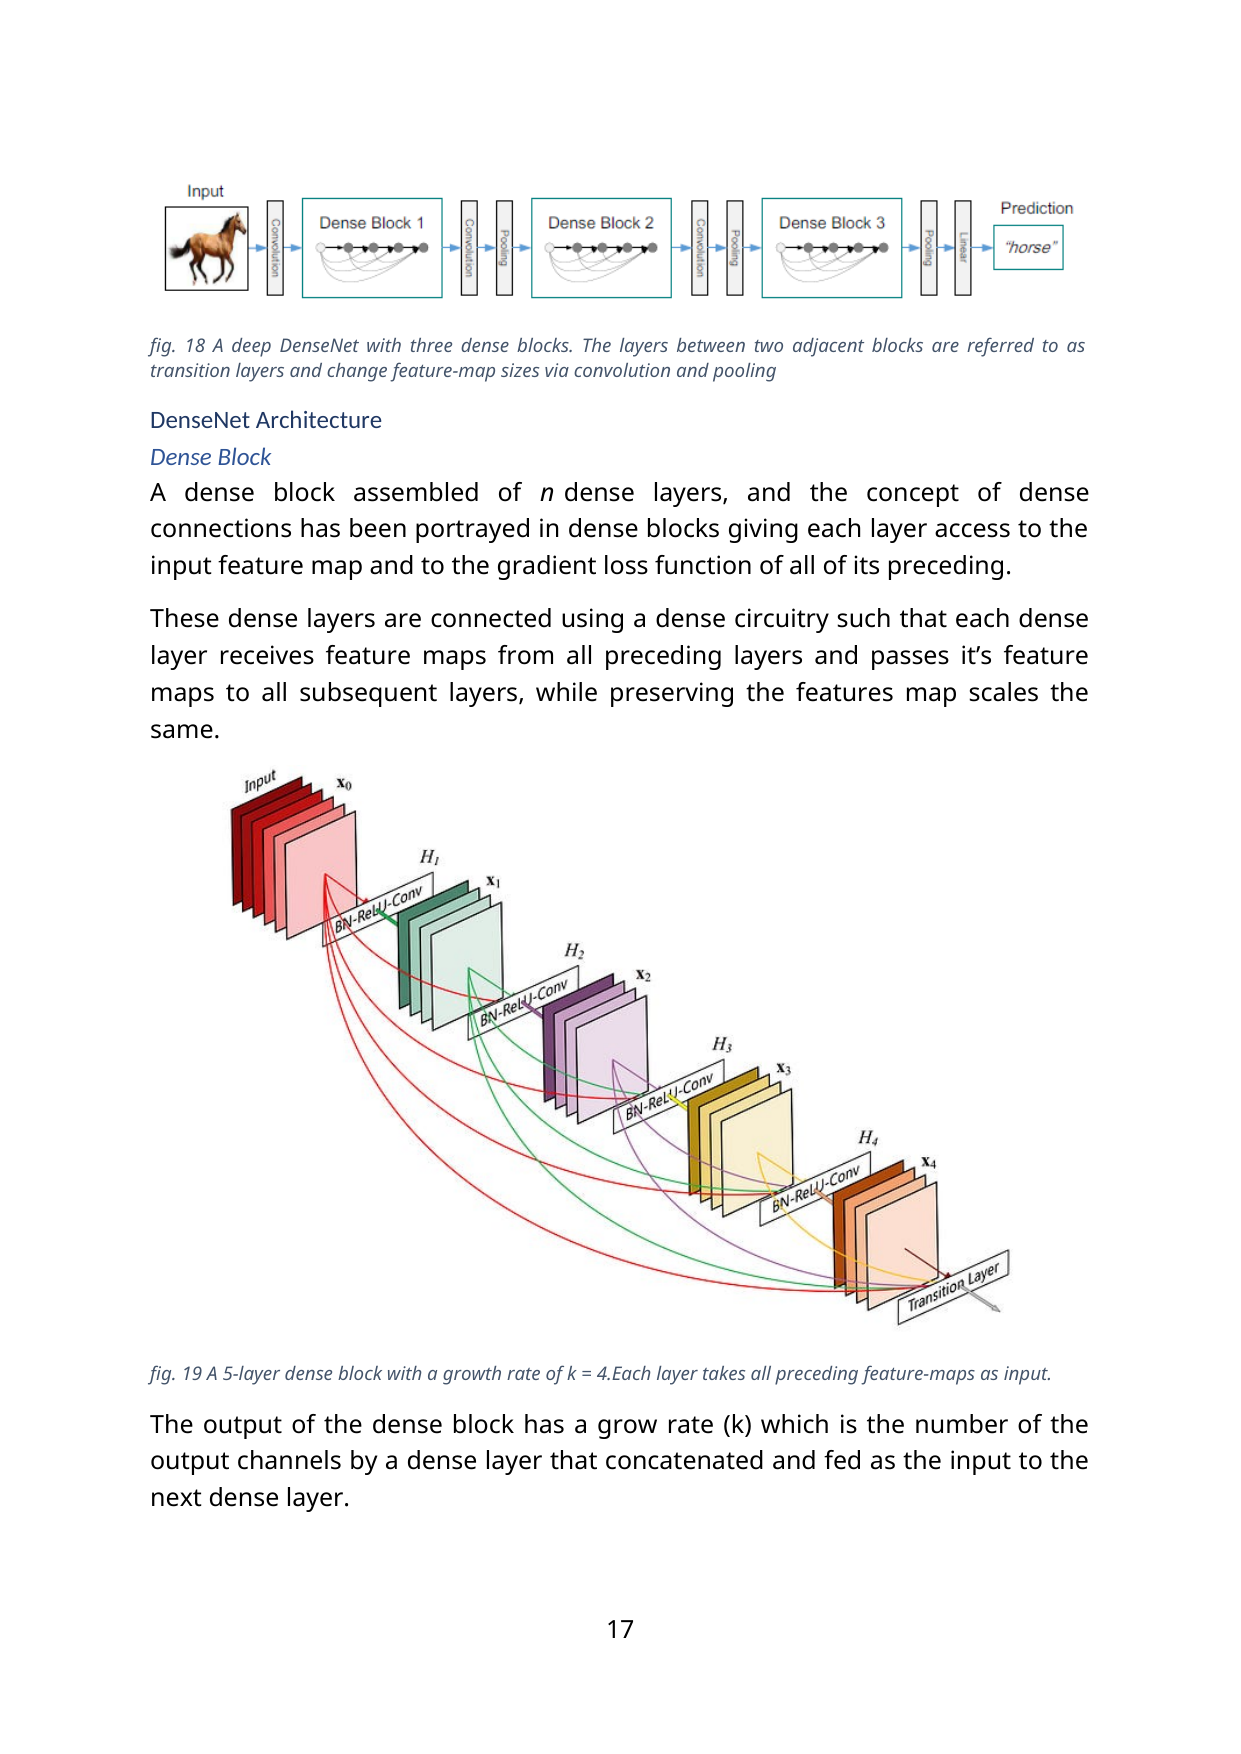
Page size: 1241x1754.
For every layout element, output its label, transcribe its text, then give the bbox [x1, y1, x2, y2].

text A dense block assembled of n dense layers, and the concept of dense connections has been portrayed in dense blocks giving each layer access to the input feature map and to the gradient loss function of all of its preceding. [150, 474, 1090, 582]
subtitle Dense Block [150, 441, 1090, 472]
picture [213, 765, 1027, 1341]
text These dense layers are connected using a dense circuitry such that each dense layer receives feature maps from all preceding layers and passes it’s feature maps to all subsequent layers, while preserving the features map scales the same. [150, 601, 1090, 746]
text fig. 18 A deep DenseNet with three dense blocks. The layers between two adjacent blocks are referred to as transition layers and change feature-map sizes via convolution and pooling [150, 332, 1090, 383]
subtitle DenseNet Architecture [150, 404, 1090, 435]
text fig. 19 A 5-layer dense block with a growth rate of k = 4.Each layer takes all preceding feature-maps as input. [150, 1360, 1090, 1385]
text The output of the dense block has a grow rate (k) which is the number of the output channels by a dense layer that concatenated and fed as the input to the next dense layer. [150, 1406, 1090, 1514]
picture [150, 150, 1091, 313]
